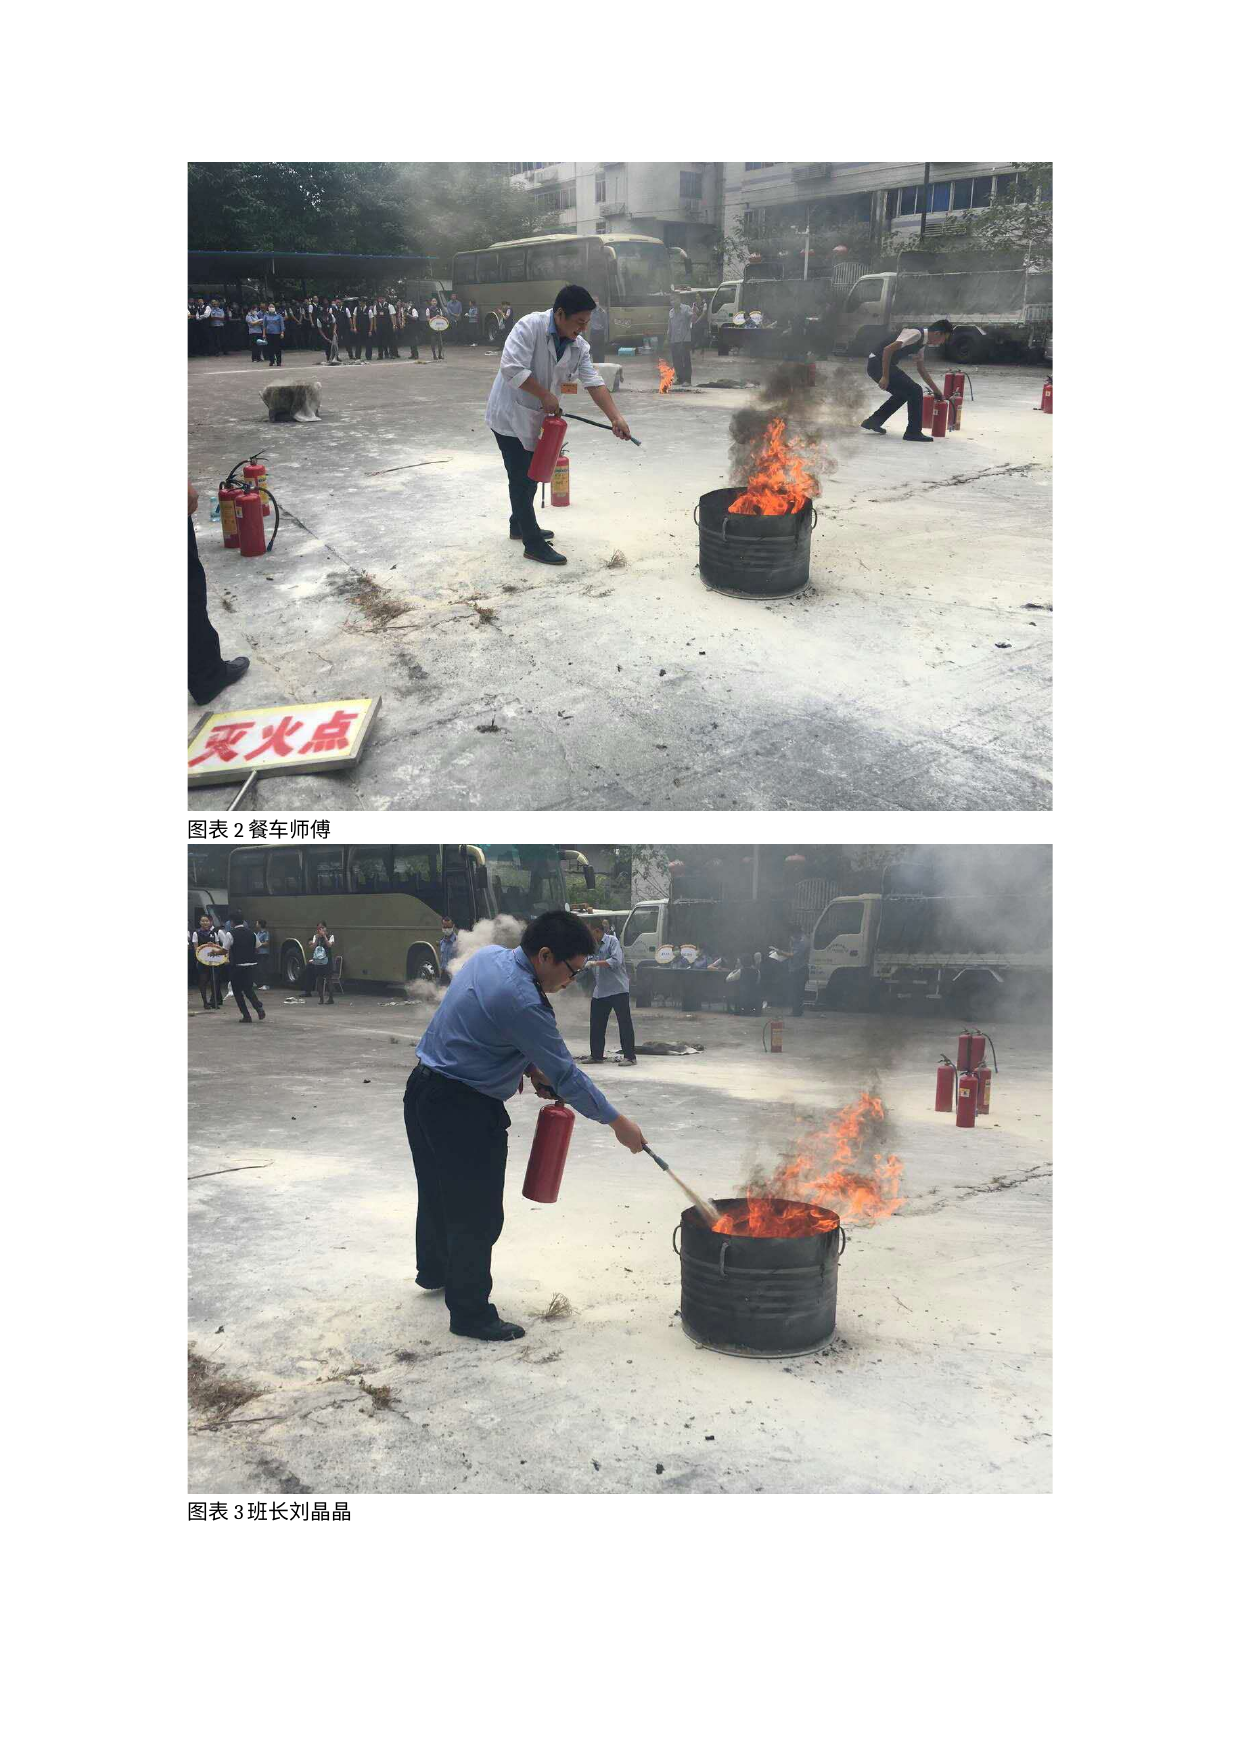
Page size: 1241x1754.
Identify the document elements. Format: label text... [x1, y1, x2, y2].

picture [187, 844, 1053, 1494]
picture [187, 162, 1053, 811]
text 图表 2餐车师傅 [187, 812, 1053, 844]
text 图表 3班长刘晶晶 [187, 1494, 1053, 1527]
